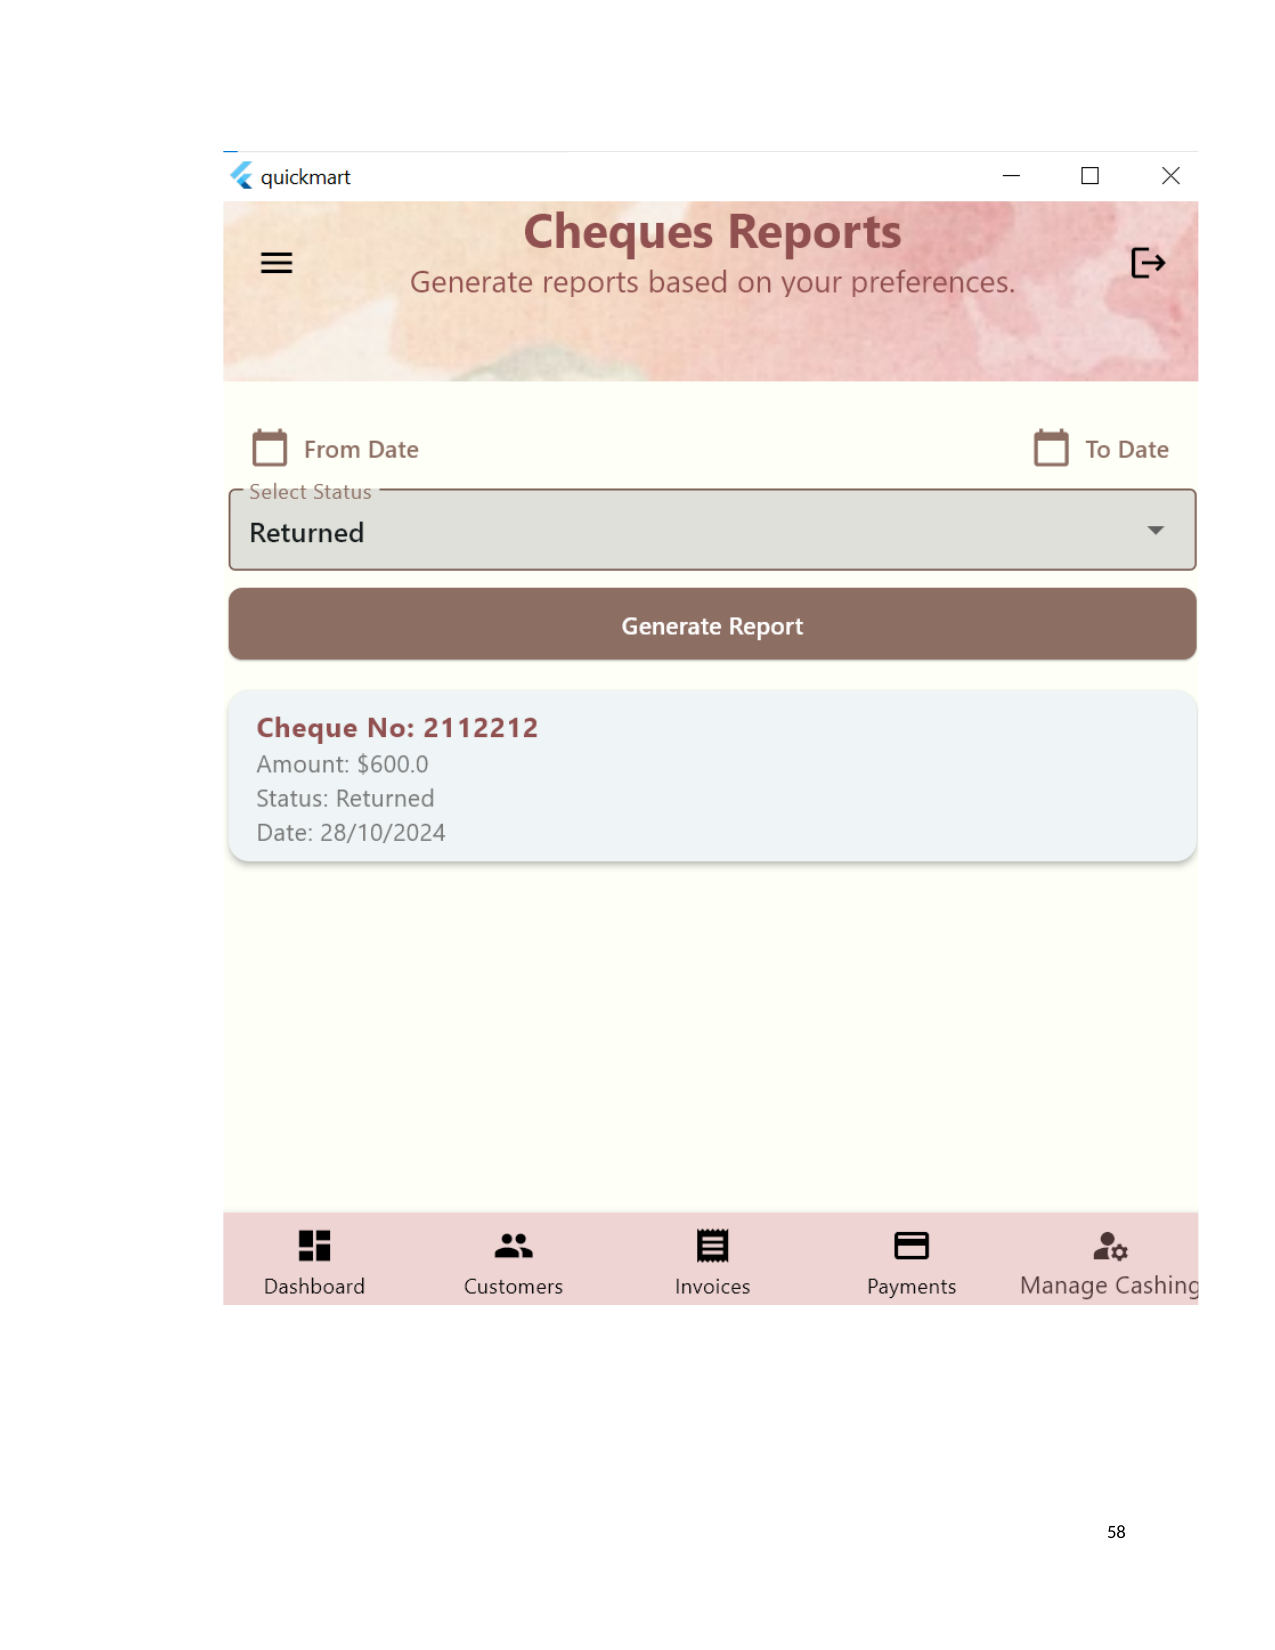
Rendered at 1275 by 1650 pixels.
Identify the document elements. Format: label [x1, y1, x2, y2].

picture [223, 151, 1199, 1305]
